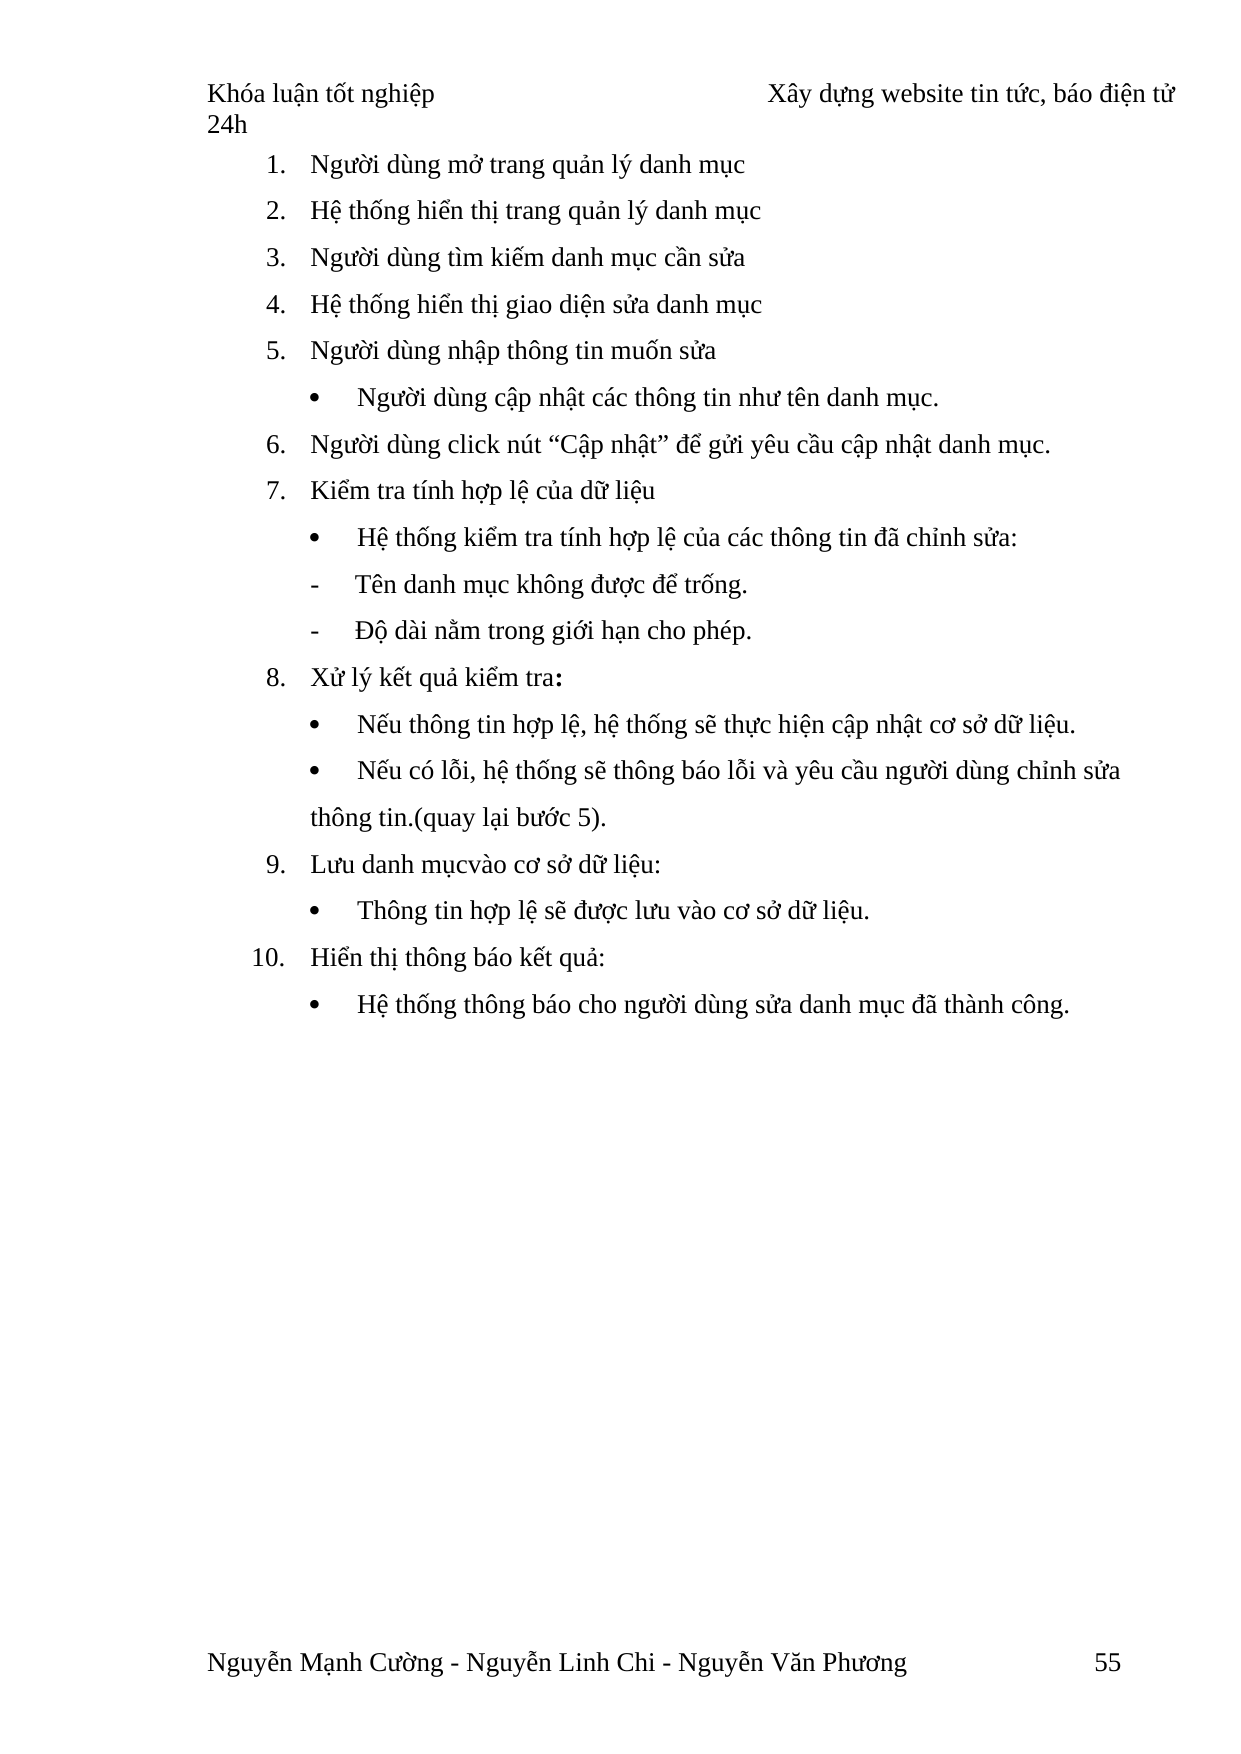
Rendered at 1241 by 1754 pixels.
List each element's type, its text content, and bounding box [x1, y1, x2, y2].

list Hệ thống hiển thị trang quản lý danh mục [266, 194, 1122, 226]
list Kiểm tra tính hợp lệ của dữ liệu [266, 474, 1122, 506]
list Người dùng click nút “Cập nhật” để gửi yêu cầu cập nhật danh mục. [266, 428, 1122, 459]
list Thông tin hợp lệ sẽ được lưu vào cơ sở dữ liệu. [282, 894, 1122, 926]
list Độ dài nằm trong giới hạn cho phép. [310, 614, 1122, 646]
list Người dùng nhập thông tin muốn sửa [266, 334, 1122, 366]
list Người dùng tìm kiếm danh mục cần sửa [266, 241, 1122, 272]
list Người dùng cập nhật các thông tin như tên danh mục. [310, 381, 1122, 412]
list Hệ thống thông báo cho người dùng sửa danh mục đã thành công. [310, 988, 1122, 1019]
list Xử lý kết quả kiểm tra: [266, 661, 1122, 692]
list Người dùng mở trang quản lý danh mục [266, 148, 1122, 179]
list Hệ thống hiển thị giao diện sửa danh mục [266, 288, 1122, 319]
list Hệ thống kiểm tra tính hợp lệ của các thông tin đã chỉnh sửa: [310, 521, 1122, 552]
list Hiển thị thông báo kết quả: [251, 941, 1122, 972]
list Lưu danh mụcvào cơ sở dữ liệu: [266, 848, 1122, 879]
list Nếu thông tin hợp lệ, hệ thống sẽ thực hiện cập nhật cơ sở dữ liệu. [310, 708, 1122, 739]
list Nếu có lỗi, hệ thống sẽ thông báo lỗi và yêu cầu người dùng chỉnh sửa thông tin.(quay lại bước 5). [310, 754, 1122, 832]
list Tên danh mục không được để trống. [310, 568, 1122, 599]
